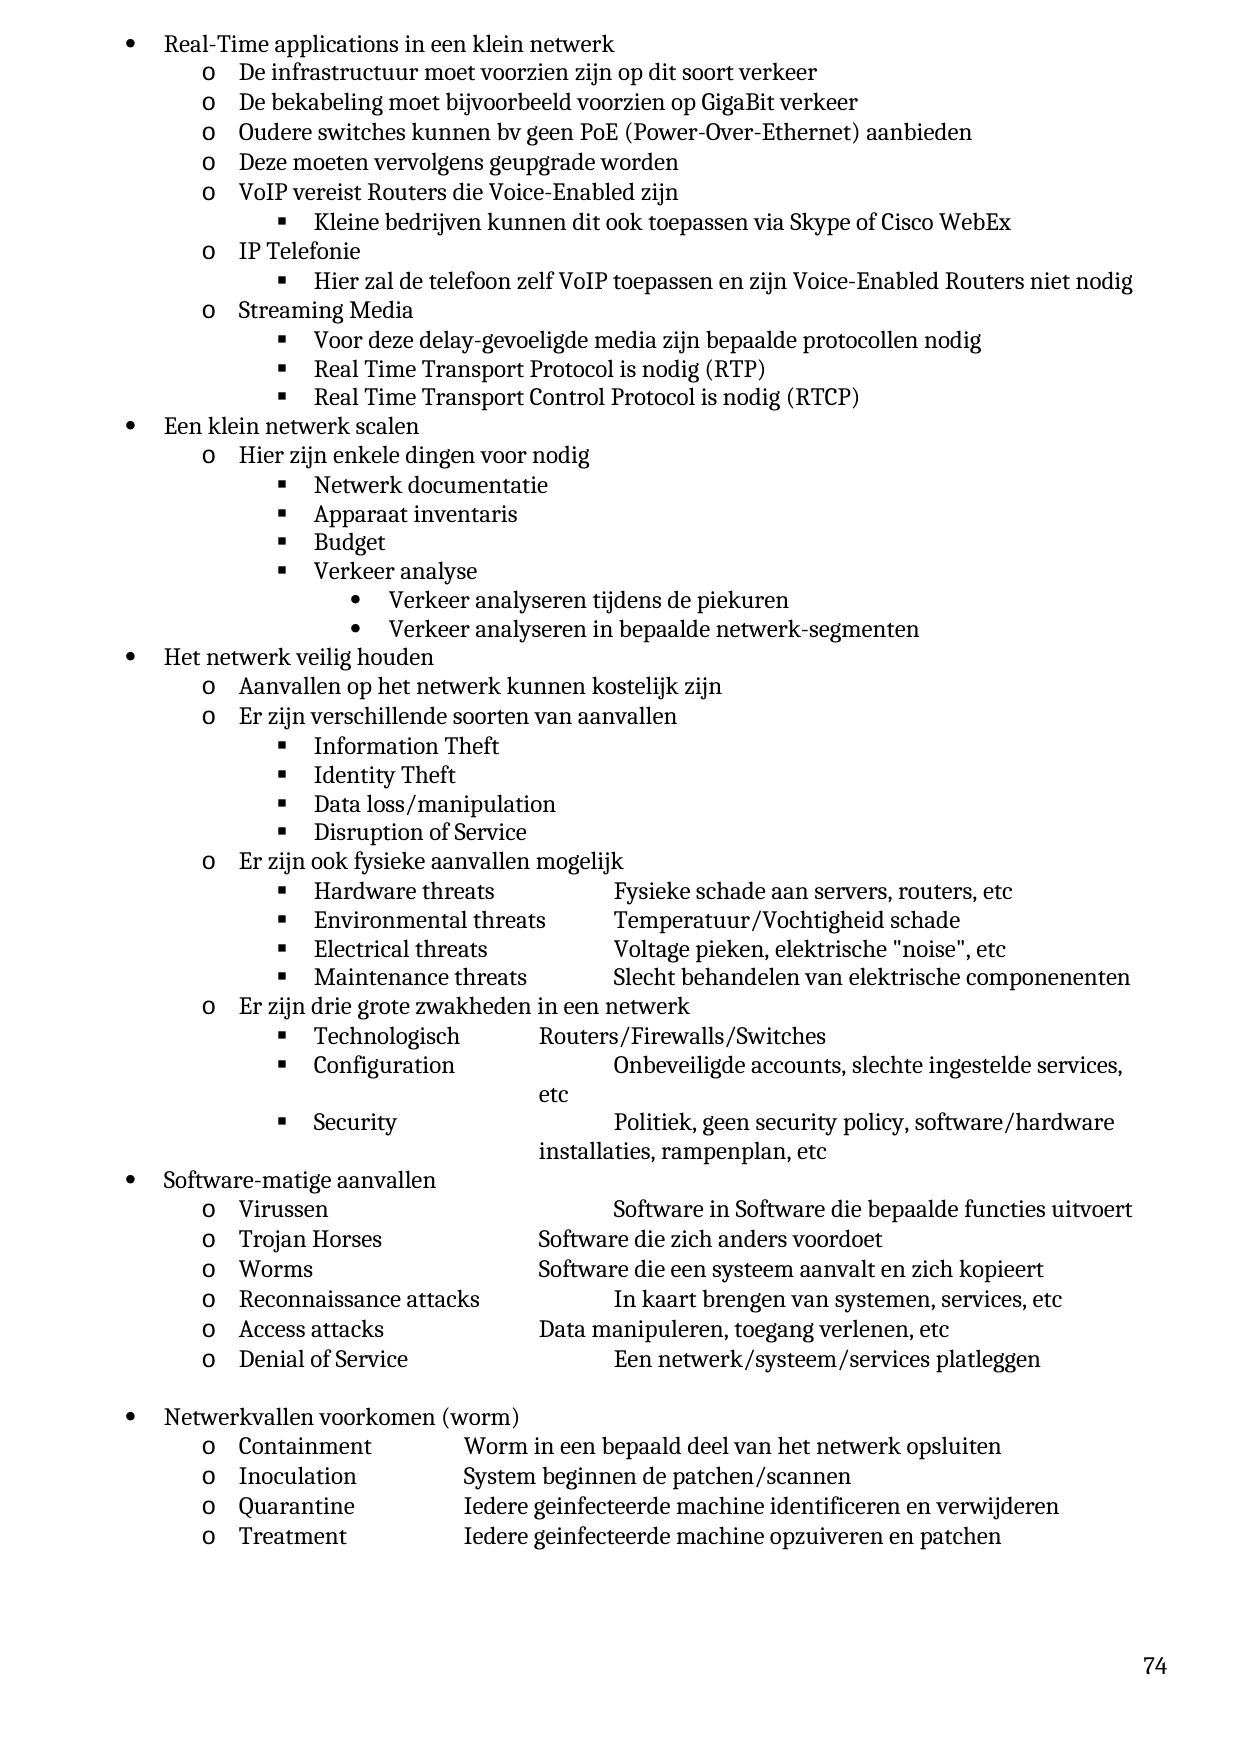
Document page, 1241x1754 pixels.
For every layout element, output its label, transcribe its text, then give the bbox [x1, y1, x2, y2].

list Real Time Transport Control Protocol is nodig (RTCP) [276, 383, 1167, 412]
list Budget [276, 528, 1167, 557]
list Disruption of Service [276, 818, 1167, 847]
list Aanvallen op het netwerk kunnen kostelijk zijn [201, 672, 1167, 702]
list Verkeer analyseren in bepaalde netwerk-segmenten [351, 614, 1167, 643]
list Netwerk documentatie [276, 471, 1167, 499]
list Er zijn verschillende soorten van aanvallen [201, 702, 1167, 732]
list Treatment Iedere geinfecteerde machine opzuiveren en patchen [201, 1522, 1167, 1552]
list Het netwerk veilig houden [126, 643, 1167, 672]
list Inoculation System beginnen de patchen/scannen [201, 1462, 1167, 1492]
list Virussen Software in Software die bepaalde functies uitvoert [201, 1194, 1167, 1224]
list Security Politiek, geen security policy, software/hardware installaties, rampenplan, etc [276, 1108, 1167, 1166]
list Voor deze delay-gevoeligde media zijn bepaalde protocollen nodig [276, 326, 1167, 354]
list Denial of Service Een netwerk/systeem/services platleggen [201, 1344, 1167, 1403]
list Verkeer analyseren tijdens de piekuren [351, 586, 1167, 614]
list Software-matige aanvallen [126, 1166, 1167, 1194]
list Maintenance threats Slecht behandelen van elektrische componenenten [276, 963, 1167, 992]
list Kleine bedrijven kunnen dit ook toepassen via Skype of Cisco WebEx [276, 208, 1167, 237]
list De bekabeling moet bijvoorbeeld voorzien op GigaBit verkeer [201, 88, 1167, 118]
list Quarantine Iedere geinfecteerde machine identificeren en verwijderen [201, 1492, 1167, 1522]
list Information Theft [276, 732, 1167, 761]
list Deze moeten vervolgens geupgrade worden [201, 148, 1167, 178]
list Een klein netwerk scalen [126, 412, 1167, 441]
list Er zijn drie grote zwakheden in een netwerk [201, 992, 1167, 1022]
list Containment Worm in een bepaald deel van het netwerk opsluiten [201, 1432, 1167, 1462]
list IP Telefonie [201, 237, 1167, 267]
list Technologisch Routers/Firewalls/Switches [276, 1022, 1167, 1051]
list Access attacks Data manipuleren, toegang verlenen, etc [201, 1314, 1167, 1344]
list Oudere switches kunnen bv geen PoE (Power-Over-Ethernet) aanbieden [201, 118, 1167, 148]
list Streaming Media [201, 296, 1167, 326]
list Real Time Transport Protocol is nodig (RTP) [276, 354, 1167, 383]
list Reconnaissance attacks In kaart brengen van systemen, services, etc [201, 1284, 1167, 1314]
list Worms Software die een systeem aanvalt en zich kopieert [201, 1254, 1167, 1284]
list Trojan Horses Software die zich anders voordoet [201, 1224, 1167, 1254]
list Netwerkvallen voorkomen (worm) [126, 1403, 1167, 1432]
list De infrastructuur moet voorzien zijn op dit soort verkeer [201, 58, 1167, 88]
list Real-Time applications in een klein netwerk [126, 29, 1167, 58]
list Hardware threats Fysieke schade aan servers, routers, etc [276, 877, 1167, 906]
list Hier zal de telefoon zelf VoIP toepassen en zijn Voice-Enabled Routers niet nodig [276, 267, 1167, 296]
list Electrical threats Voltage pieken, elektrische "noise", etc [276, 934, 1167, 963]
list Data loss/manipulation [276, 789, 1167, 818]
list Er zijn ook fysieke aanvallen mogelijk [201, 847, 1167, 877]
list Identity Theft [276, 761, 1167, 789]
list Configuration Onbeveiligde accounts, slechte ingestelde services, etc [276, 1051, 1167, 1108]
list Hier zijn enkele dingen voor nodig [201, 441, 1167, 471]
list Apparaat inventaris [276, 499, 1167, 528]
list Environmental threats Temperatuur/Vochtigheid schade [276, 906, 1167, 934]
list Verkeer analyse [276, 557, 1167, 586]
list VoIP vereist Routers die Voice-Enabled zijn [201, 178, 1167, 208]
